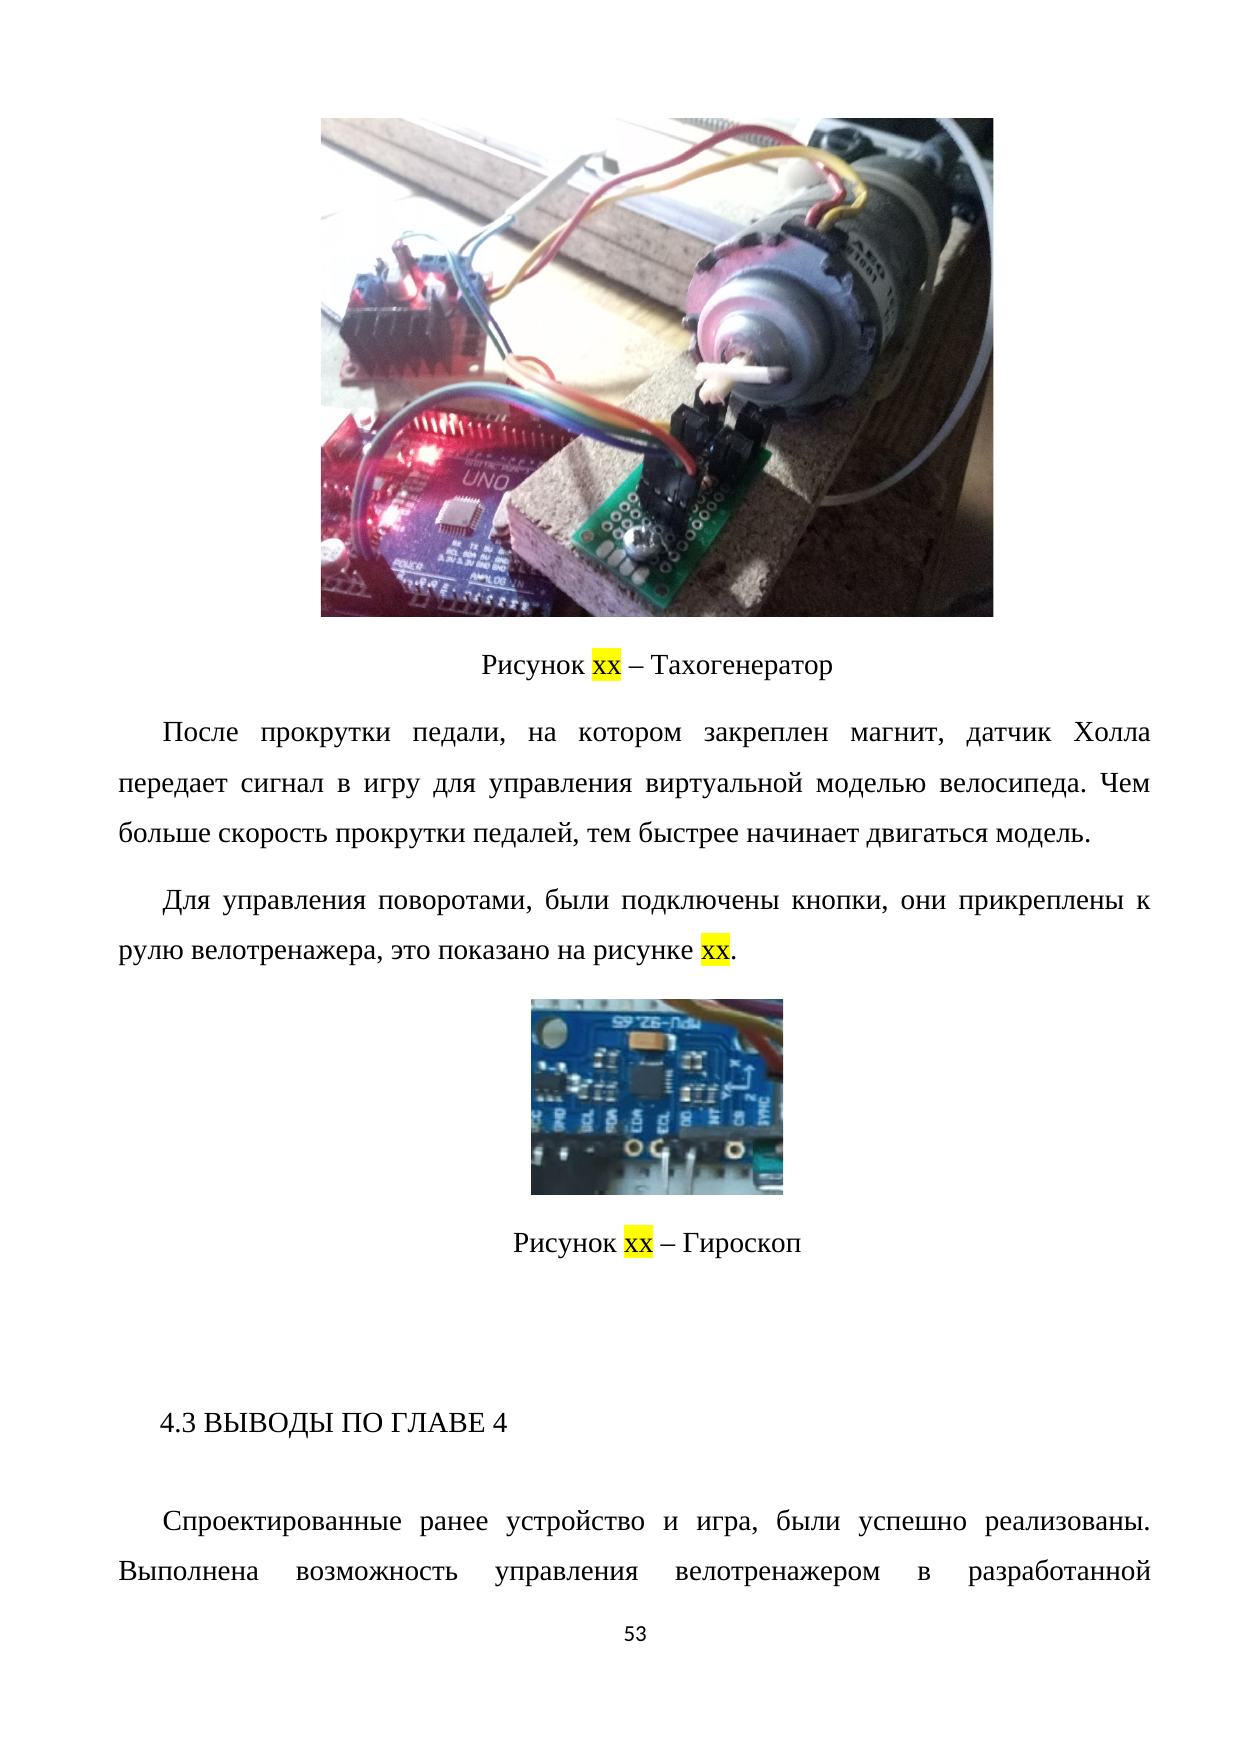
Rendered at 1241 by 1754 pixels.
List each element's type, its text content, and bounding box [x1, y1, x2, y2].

text Рисунок xx – Тахогенератор [118, 647, 1152, 681]
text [118, 1503, 1152, 1587]
text Для управления поворотами, были подключены кнопки, они прикреплены к рулю велотренажера, это показано на рисунке xx. [118, 882, 1152, 966]
text Рисунок xx – Гироскоп [118, 1225, 624, 1258]
text 4.3 ВЫВОДЫ ПО ГЛАВЕ 4 [118, 1406, 1152, 1439]
picture [320, 118, 994, 617]
text Рисунок xx – Гироскоп [653, 1225, 1152, 1258]
text После прокрутки педали, на котором закреплен магнит, датчик Холла передает сигнал в игру для управления виртуальной моделью велосипеда. Чем больше скорость прокрутки педалей, тем быстрее начинает двигаться модель. [118, 714, 1152, 849]
picture [531, 999, 784, 1195]
